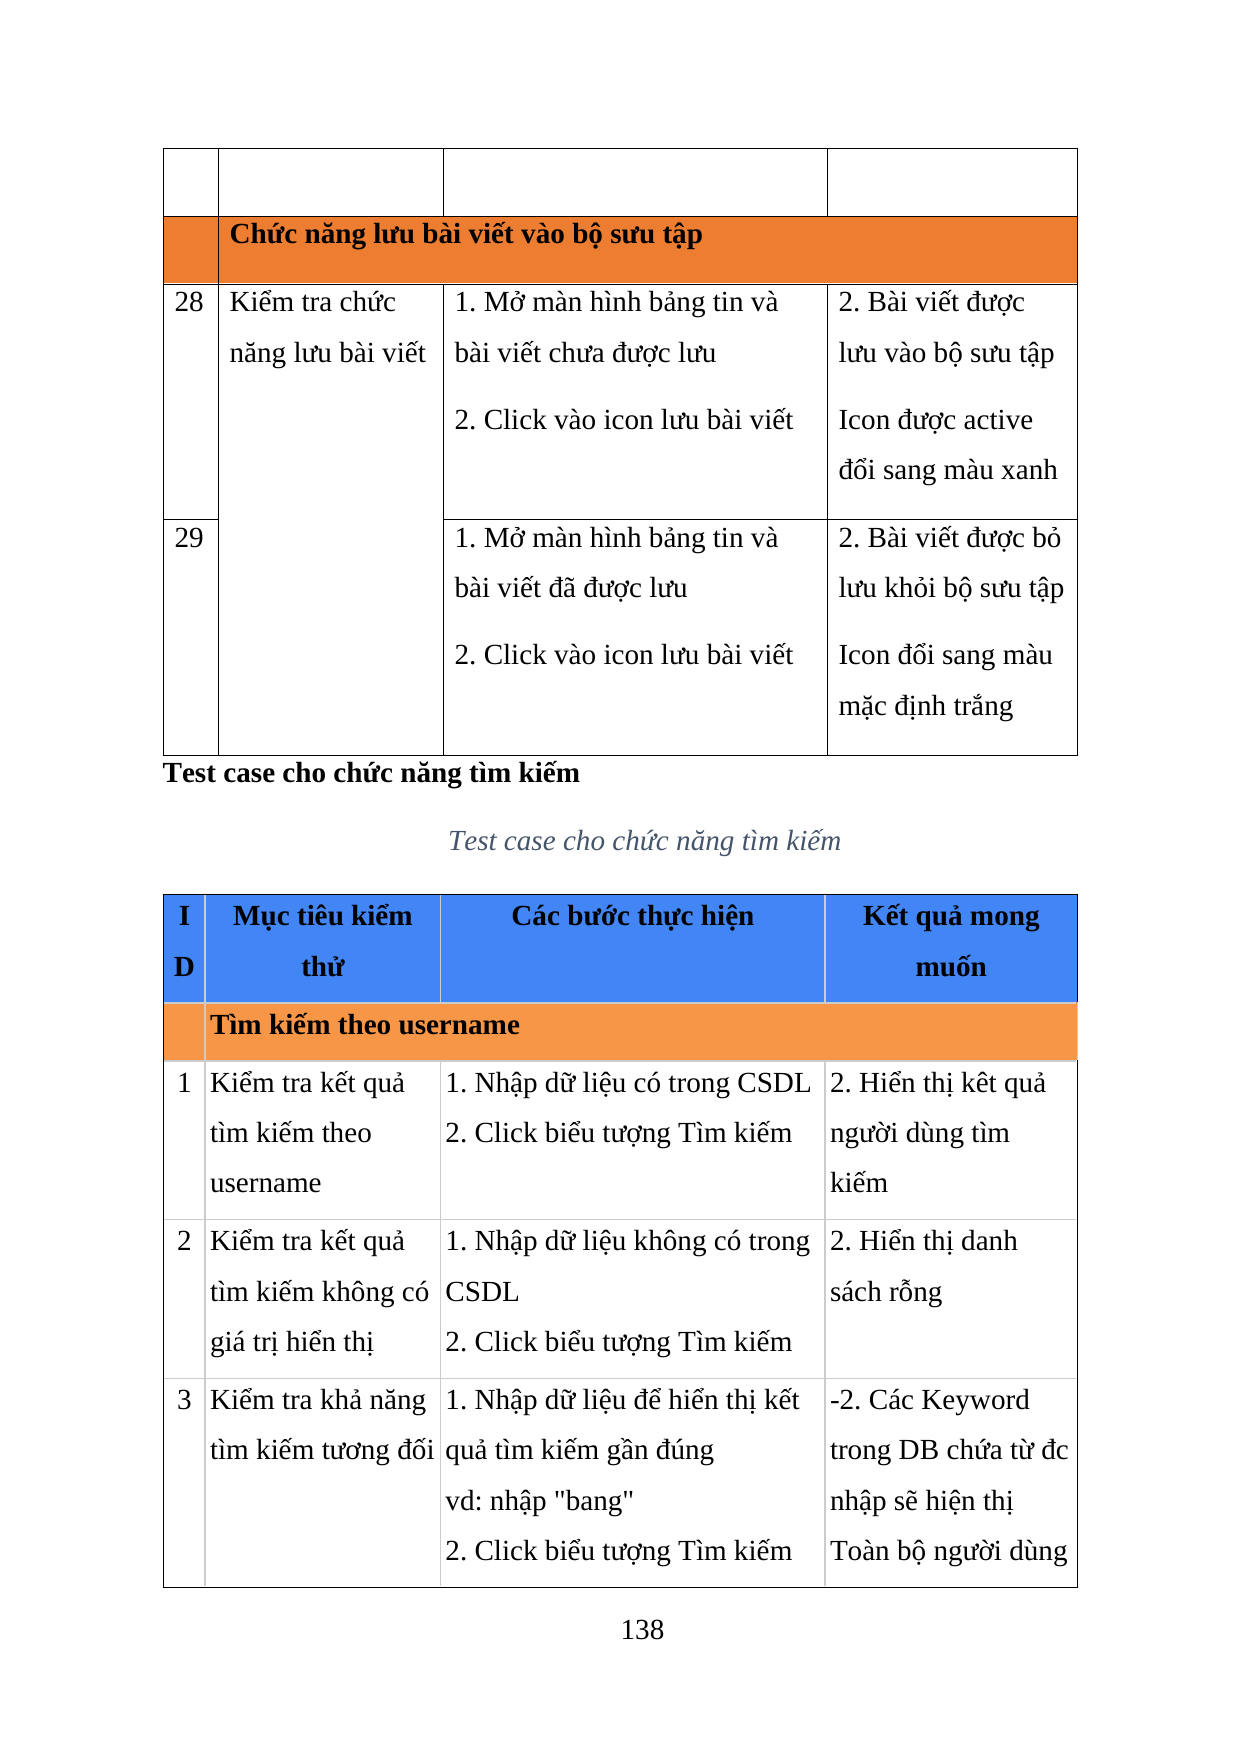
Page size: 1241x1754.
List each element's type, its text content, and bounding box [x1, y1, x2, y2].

table_cell 1. Mở màn hình bảng tin và bài viết đã được lưu 2. Click vào icon lưu bài viết [444, 520, 827, 754]
table_cell 1. Mở màn hình bảng tin và bài viết chưa được lưu 2. Click vào icon lưu bài viết [444, 285, 827, 519]
table_cell 27 [164, 149, 218, 216]
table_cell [826, 1378, 1077, 1586]
table_cell Tìm kiếm theo username [206, 1002, 1077, 1060]
table_cell 2. Hiển thị kêt quả người dùng tìm kiếm [826, 1060, 1077, 1219]
table_header ID [164, 895, 204, 1002]
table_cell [444, 149, 827, 216]
table_header Kết quả mong muốn [826, 895, 1077, 1002]
table_cell Kiểm tra kết quả tìm kiếm không có giá trị hiển thị [206, 1220, 440, 1377]
text Test case cho chức năng tìm kiếm [162, 756, 1122, 789]
table_cell 2. Bài viết được bỏ lưu khỏi bộ sưu tập Icon đổi sang màu mặc định trắng [828, 520, 1077, 754]
table_cell Kiểm tra kết quả tìm kiếm theo username [206, 1062, 440, 1219]
table_cell 1 [164, 1062, 204, 1219]
table_header Mục tiêu kiểm thử [206, 895, 440, 1002]
text Test case cho chức năng tìm kiếm [162, 823, 1122, 856]
table_cell 2. Bài viết được lưu vào bộ sưu tập Icon được active đổi sang màu xanh [828, 285, 1077, 519]
table_header Các bước thực hiện [441, 895, 824, 1002]
table_cell 28 [164, 285, 218, 519]
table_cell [206, 1379, 440, 1586]
table_cell Chức năng lưu bài viết vào bộ sưu tập [219, 217, 1077, 283]
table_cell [441, 1379, 824, 1586]
table_cell 1. Nhập dữ liệu có trong CSDL 2. Click biểu tượng Tìm kiếm [441, 1062, 824, 1219]
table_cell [828, 149, 1077, 216]
table_cell 2 [164, 1220, 204, 1377]
table_cell 1. Nhập dữ liệu không có trong CSDL 2. Click biểu tượng Tìm kiếm [441, 1220, 824, 1377]
table_cell 3 [164, 1379, 204, 1586]
table_cell 2. Hiển thị danh sách rỗng [826, 1219, 1077, 1377]
table_cell 29 [164, 520, 218, 754]
table_cell Kiểm tra chức năng lưu bài viết [219, 285, 443, 754]
table_cell [164, 1004, 204, 1060]
table_cell [164, 217, 218, 283]
